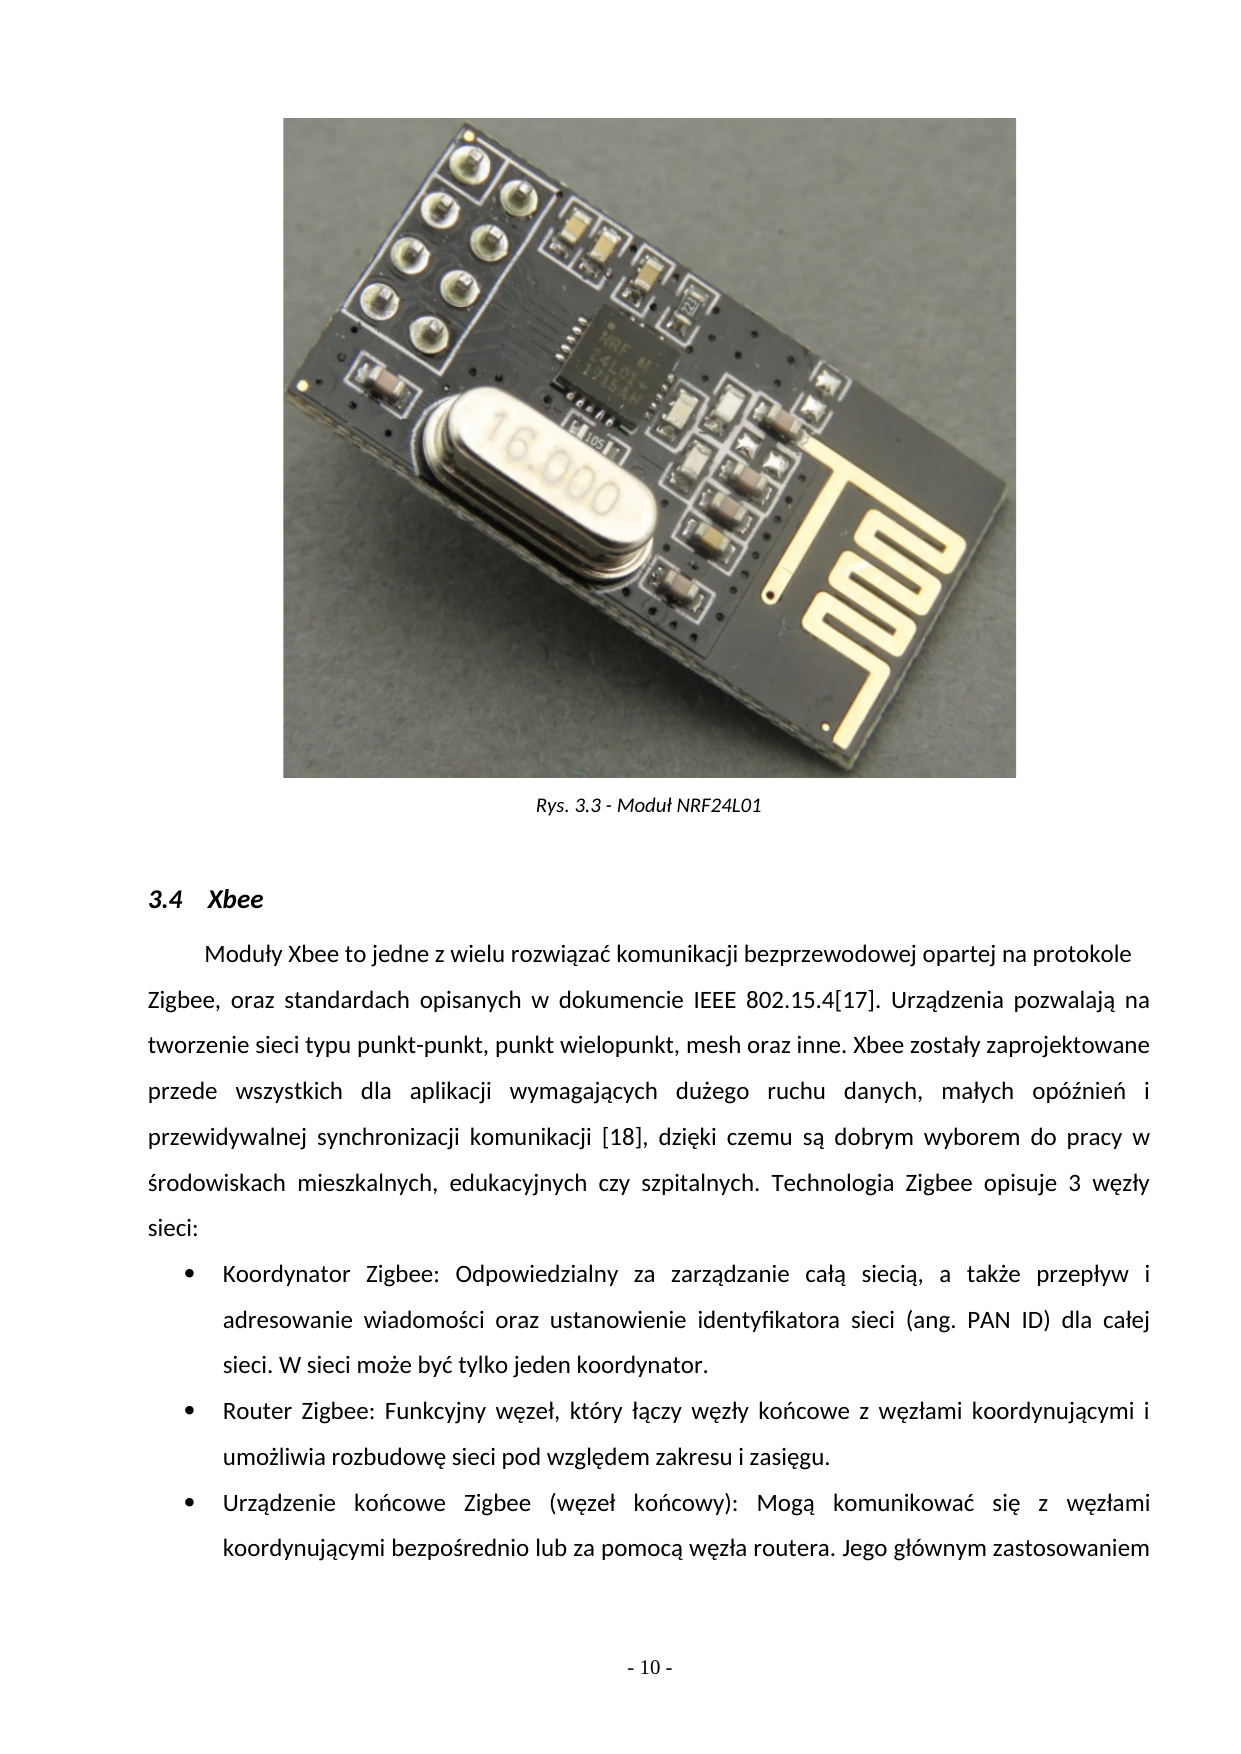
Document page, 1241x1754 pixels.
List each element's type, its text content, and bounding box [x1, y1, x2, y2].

list Router Zigbee: Funkcyjny węzeł, który łączy węzły końcowe z węzłami koordynującymi i umożliwia rozbudowę sieci pod względem zakresu i zasięgu. [185, 1395, 1152, 1472]
list Koordynator Zigbee: Odpowiedzialny za zarządzanie całą siecią, a także przepływ i adresowanie wiadomości oraz ustanowienie identyfikatora sieci (ang. PAN ID) dla całej sieci. W sieci może być tylko jeden koordynator. [185, 1258, 1152, 1380]
text Zigbee, oraz standardach opisanych w dokumencie IEEE 802.15.4[17]. Urządzenia pozwalają na tworzenie sieci typu punkt-punkt, punkt wielopunkt, mesh oraz inne. Xbee zostały zaprojektowane przede wszystkich dla aplikacji wymagających dużego ruchu danych, małych opóźnień i przewidywalnej synchronizacji komunikacji [18], dzięki czemu są dobrym wyborem do pracy w środowiskach mieszkalnych, edukacyjnych czy szpitalnych. Technologia Zigbee opisuje 3 węzły sieci: [148, 984, 1152, 1243]
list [185, 1487, 1152, 1563]
picture [283, 118, 1017, 778]
text Moduły Xbee to jedne z wielu rozwiązać komunikacji bezprzewodowej opartej na protokole [148, 938, 1152, 969]
subtitle Xbee [148, 882, 1152, 915]
text Rys. 3.3 - Moduł NRF24L01 [148, 792, 1152, 818]
